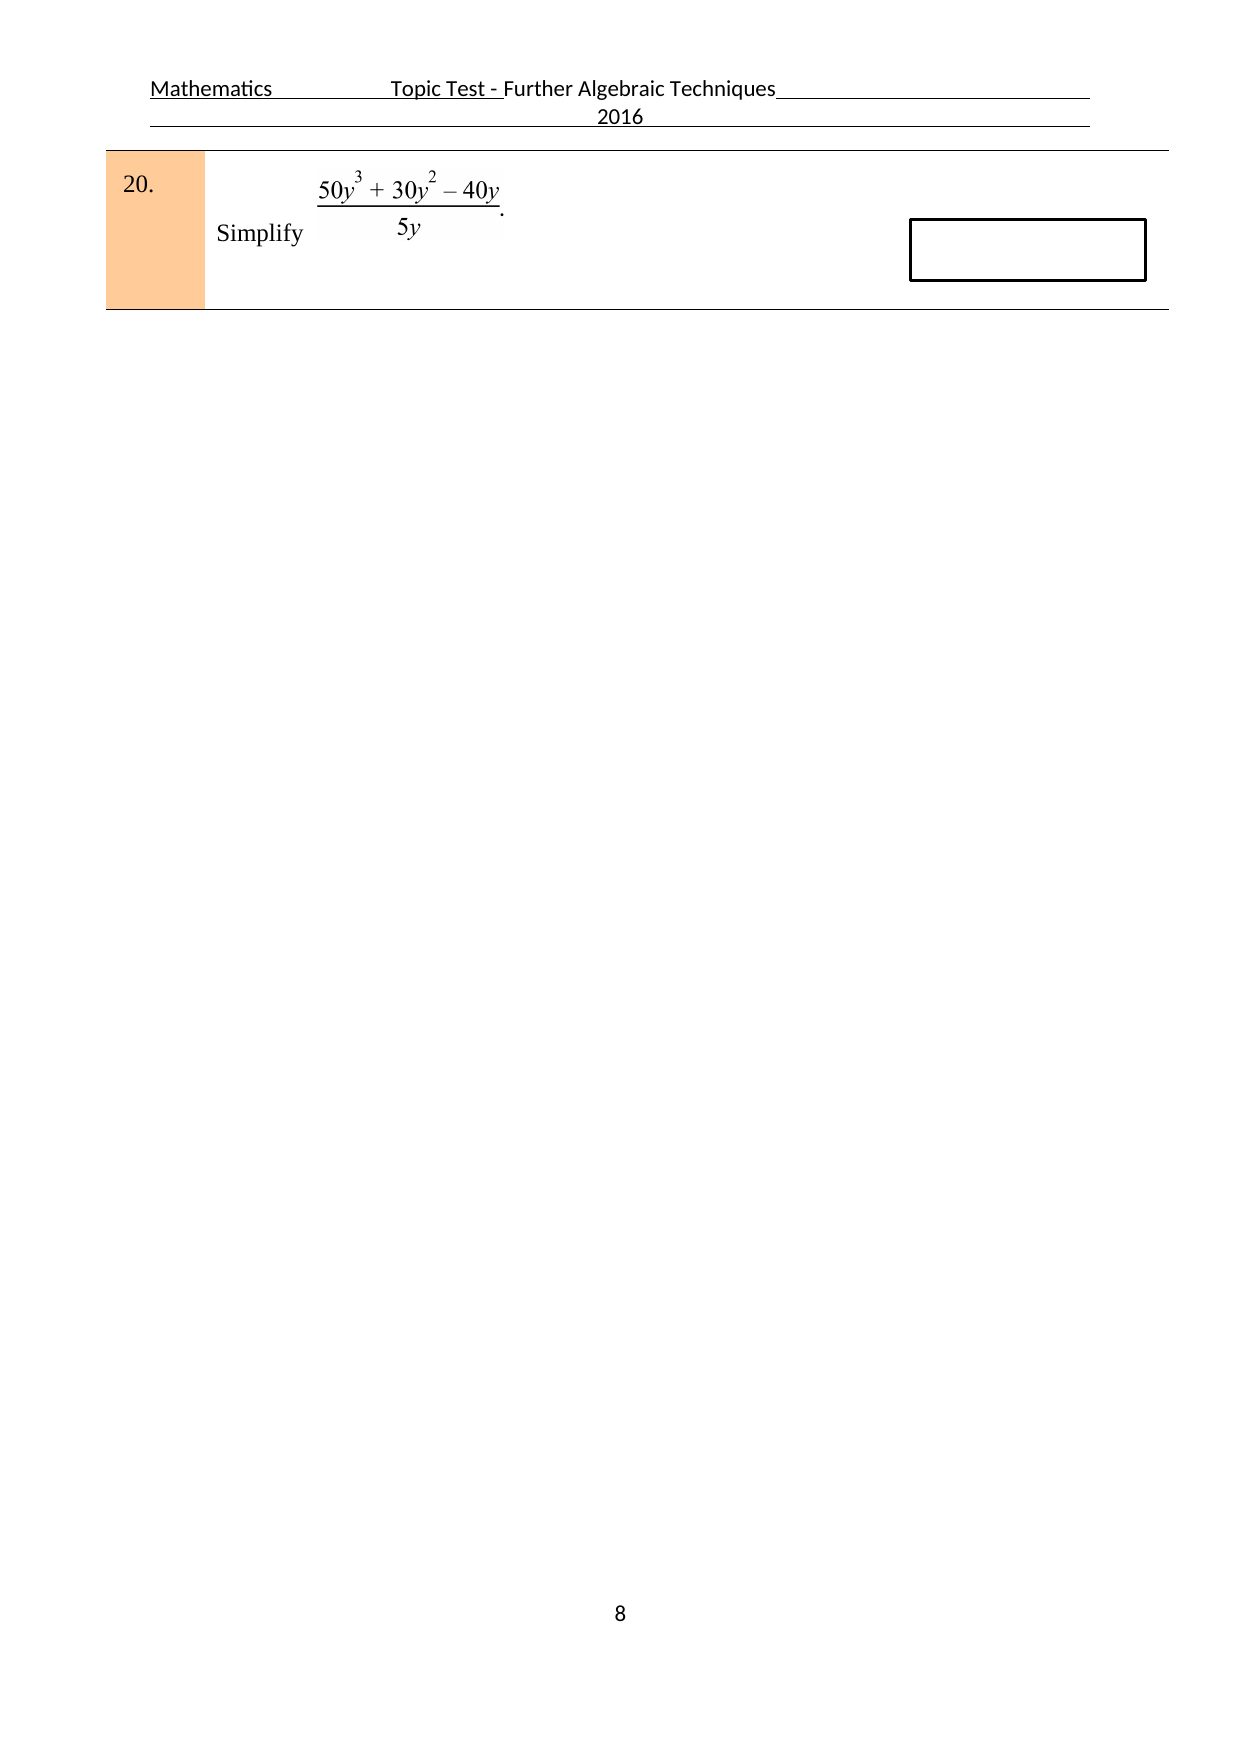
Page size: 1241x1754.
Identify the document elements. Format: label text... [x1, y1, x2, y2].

picture [316, 169, 505, 241]
table_cell Simplify [205, 151, 1169, 309]
table_cell [106, 151, 205, 309]
